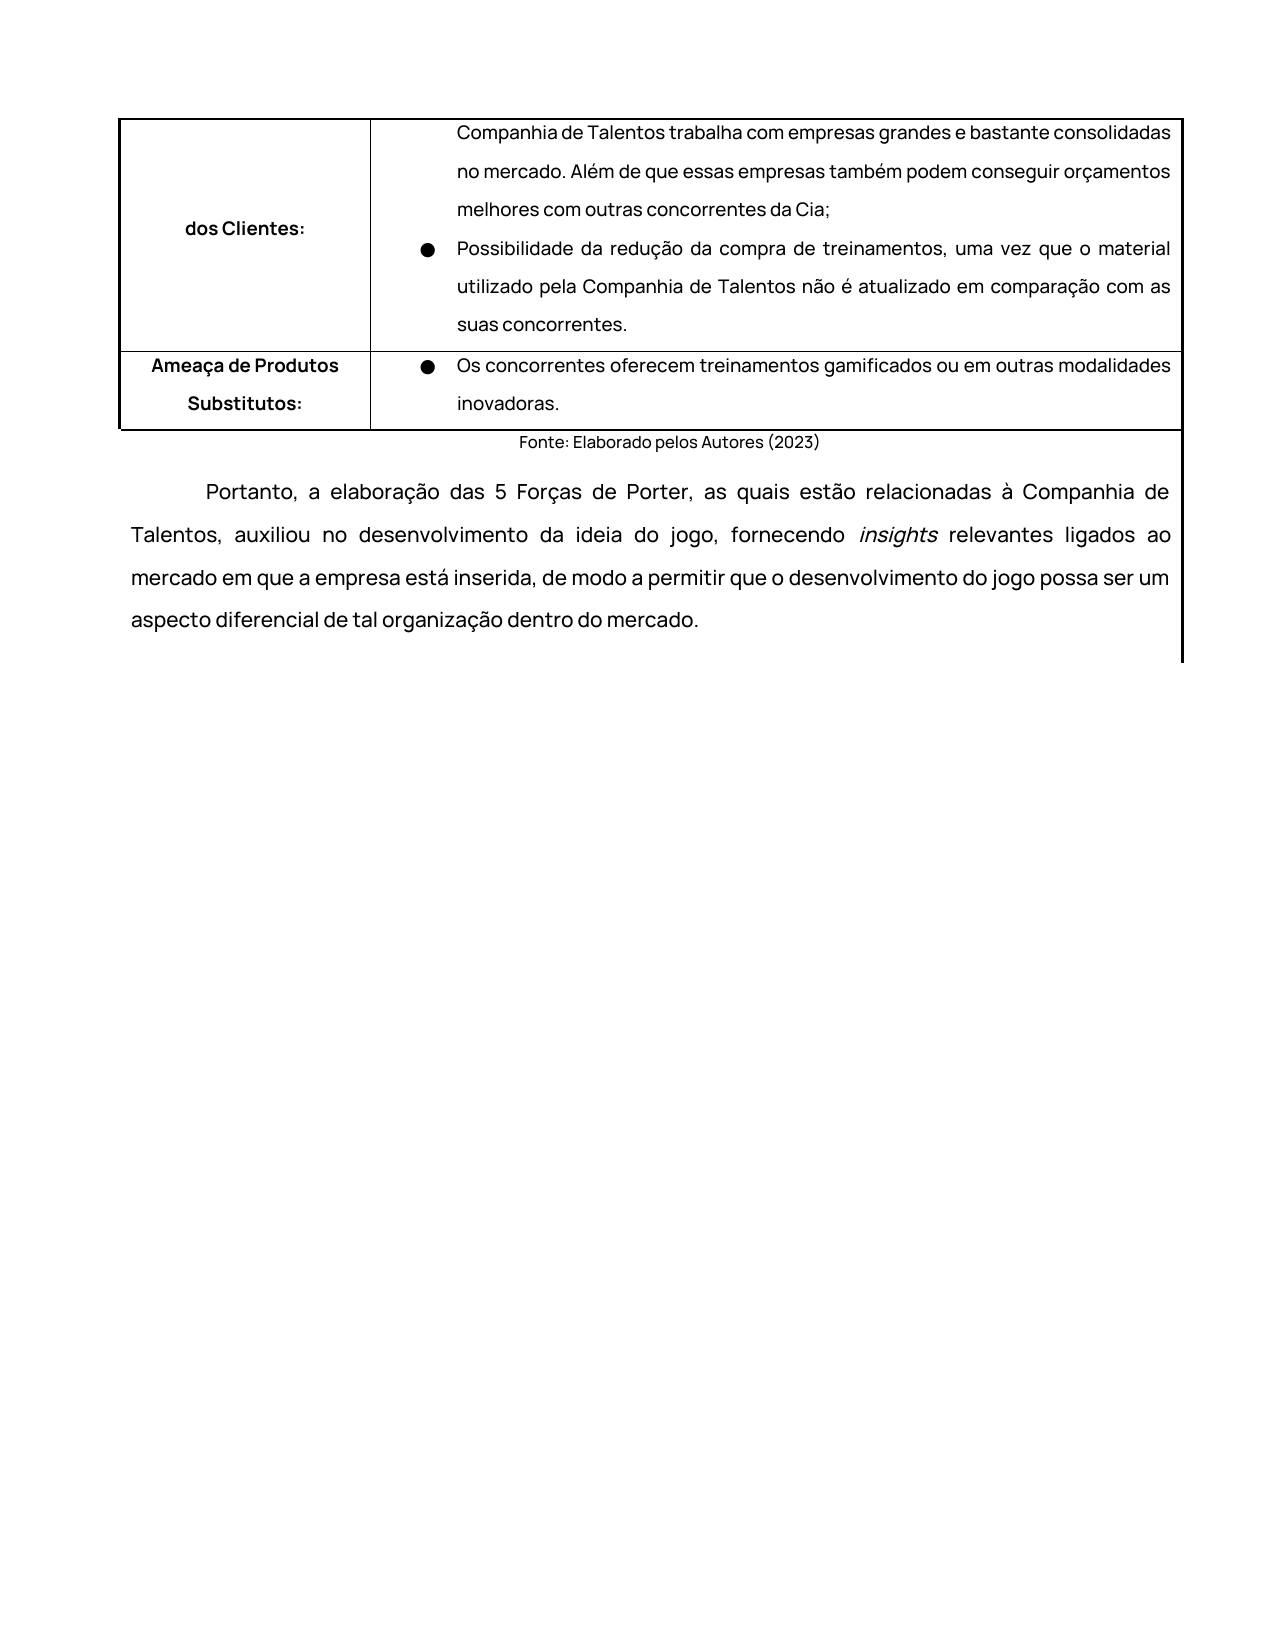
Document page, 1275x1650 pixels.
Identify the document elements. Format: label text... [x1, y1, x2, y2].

table_cell Fonte: Elaborado pelos Autores (2023) Portanto, a elaboração das 5 Forças de Porter, as quais estão relacionadas à Companhia de Talentos, auxiliou no desenvolvimento da ideia do jogo, fornecendo insights relevantes ligados ao mercado em que a empresa está inserida, de modo a permitir que o desenvolvimento do jogo possa ser um aspecto diferencial de tal organização dentro do mercado. [121, 431, 1181, 659]
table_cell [121, 120, 370, 351]
table_cell Os concorrentes oferecem treinamentos gamificados ou em outras modalidades inovadoras. [371, 352, 1181, 429]
table_cell Ameaça de Produtos Substitutos: [121, 352, 370, 429]
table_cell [371, 120, 1181, 351]
